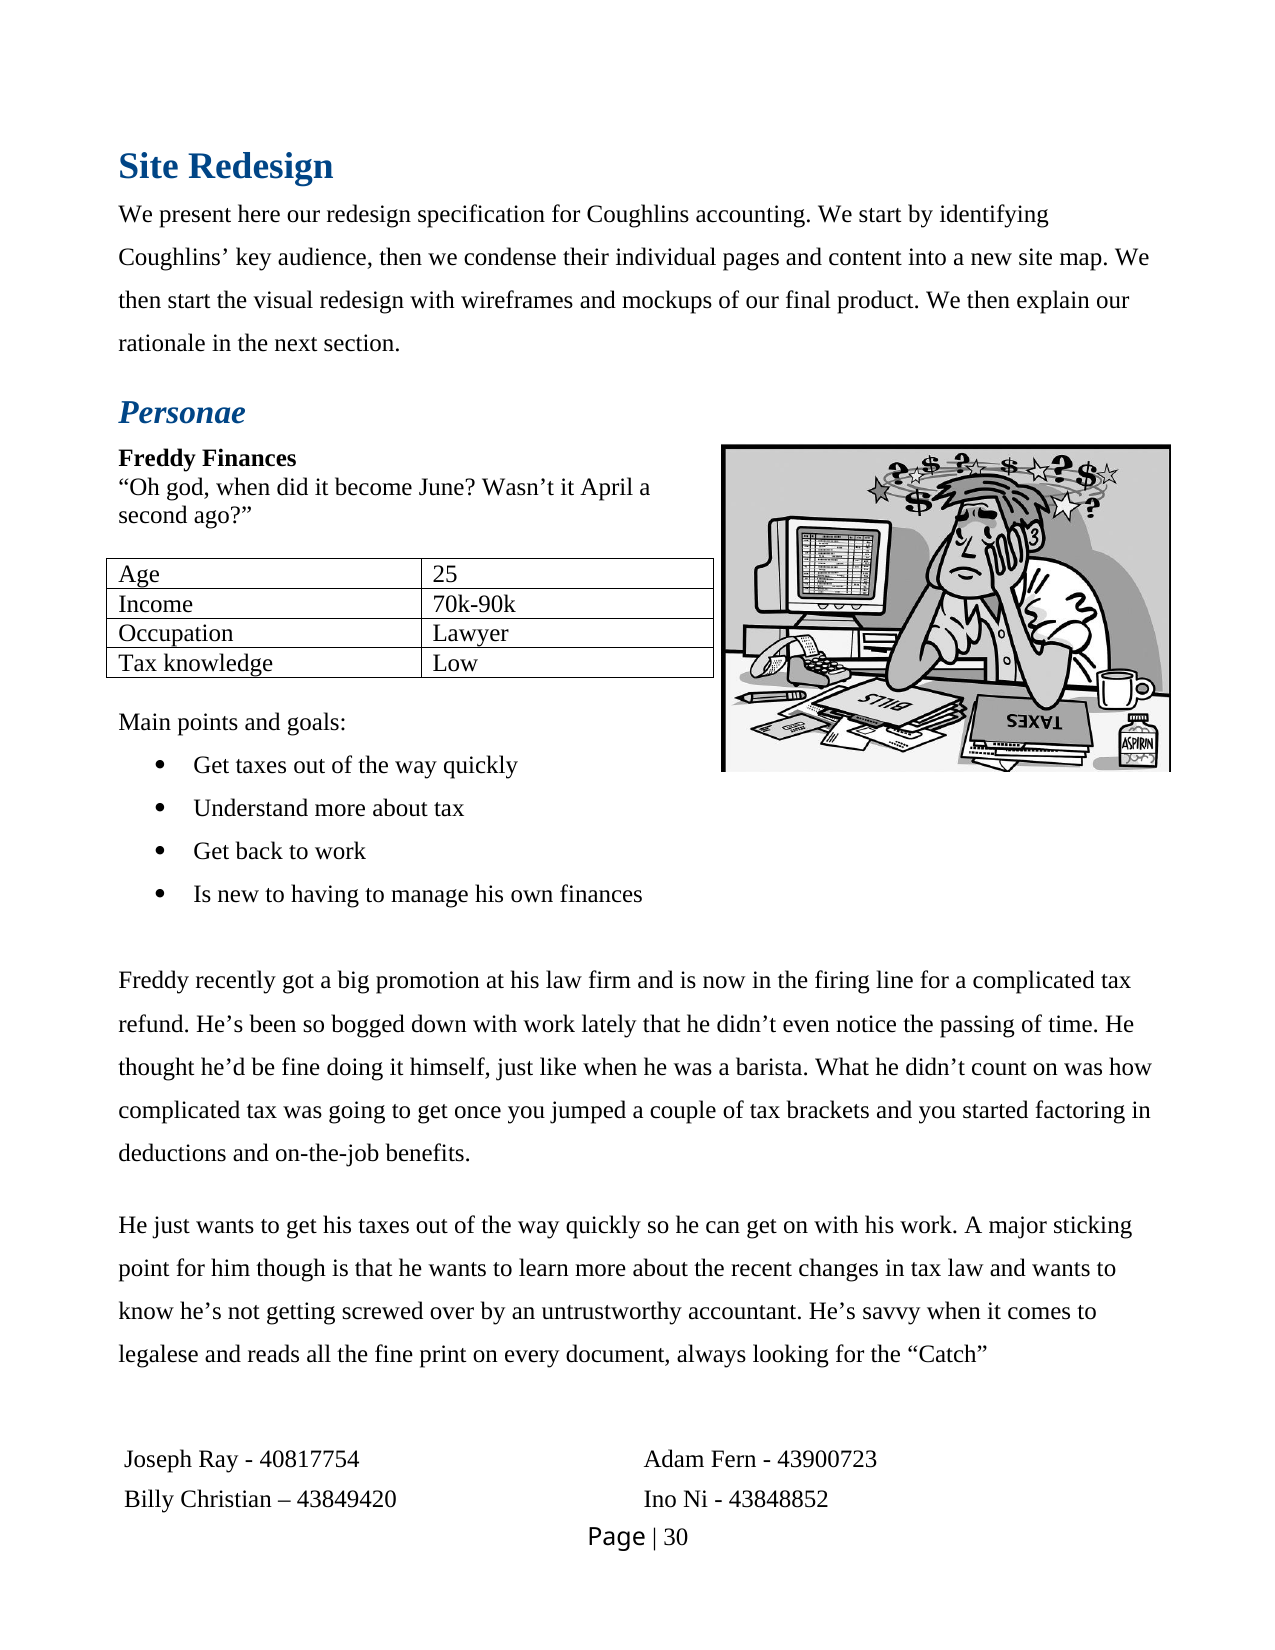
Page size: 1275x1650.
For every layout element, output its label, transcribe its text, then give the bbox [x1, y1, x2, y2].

subtitle Personae [118, 392, 1157, 430]
list Is new to having to manage his own finances [156, 879, 1157, 908]
list Get taxes out of the way quickly [156, 750, 1157, 779]
text Freddy Finances [118, 443, 721, 472]
table_header 25 [422, 559, 713, 588]
table_cell Income [107, 589, 421, 617]
table_cell Lawyer [422, 619, 713, 647]
text Freddy recently got a big promotion at his law firm and is now in the firing line for a complicated tax refund. He’s been so bogged down with work lately that he didn’t even notice the passing of time. He thought he’d be fine doing it himself, just like when he was a barista. What he didn’t count on was how complicated tax was going to get once you jumped a couple of tax brackets and you started factoring in deductions and on-the-job benefits. [118, 966, 1157, 1167]
subtitle Site Redesign [118, 143, 1157, 186]
text “Oh god, when did it become June? Wasn’t it April a second ago?” [118, 472, 721, 529]
table_header Age [107, 559, 421, 588]
table_cell Low [422, 648, 713, 677]
list Get back to work [156, 836, 1157, 865]
list Understand more about tax [156, 793, 1157, 822]
text Main points and goals: [118, 707, 721, 736]
table_cell Tax knowledge [107, 648, 421, 677]
text He just wants to get his taxes out of the way quickly so he can get on with his work. A major sticking point for him though is that he wants to learn more about the recent changes in tax law and wants to know he’s not getting screwed over by an untrustworthy accountant. He’s savvy when it comes to legalese and reads all the fine print on every document, always looking for the “Catch” [118, 1210, 1157, 1368]
table_cell Occupation [107, 619, 421, 647]
text We present here our redesign specification for Coughlins accounting. We start by identifying Coughlins’ key audience, then we condense their individual pages and content into a new site map. We then start the visual redesign with wireframes and mockups of our final product. We then explain our rationale in the next section. [118, 199, 1157, 357]
table_cell 70k-90k [422, 589, 713, 617]
picture [721, 443, 1171, 772]
